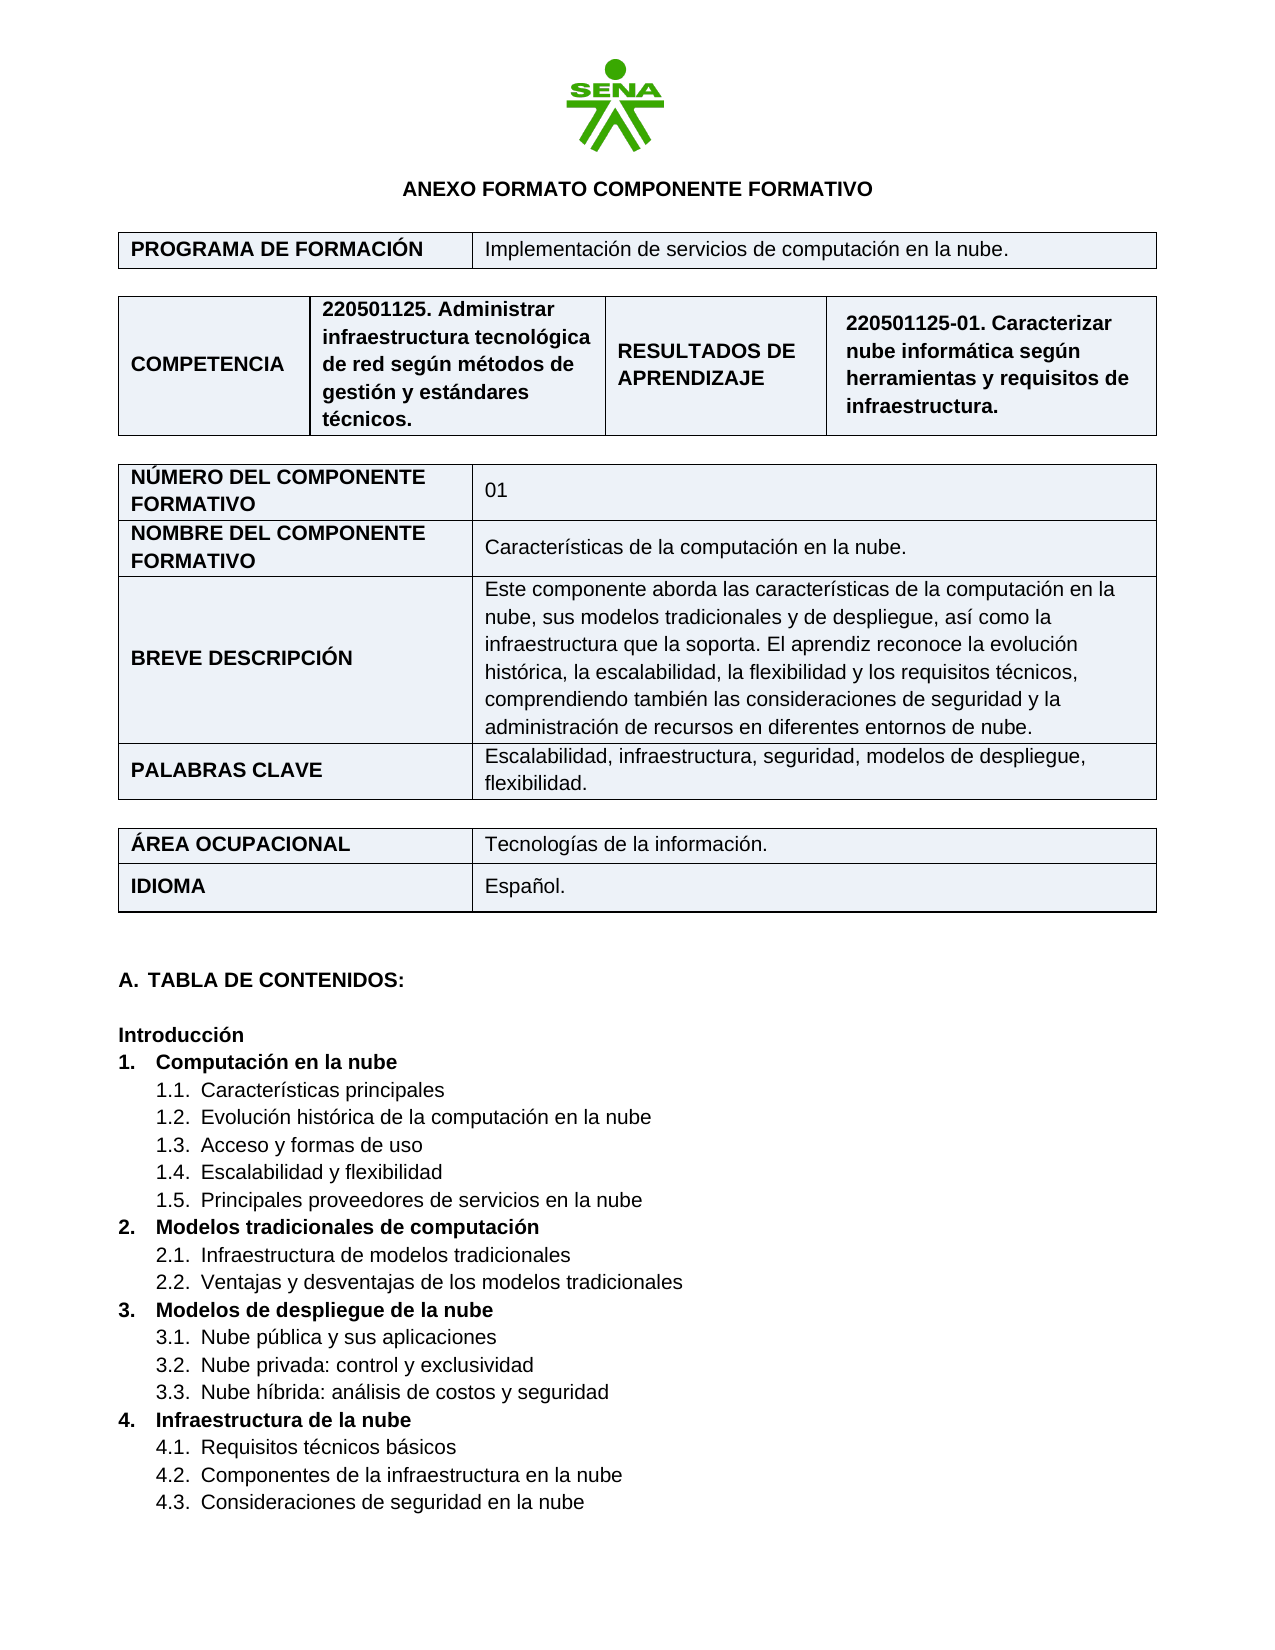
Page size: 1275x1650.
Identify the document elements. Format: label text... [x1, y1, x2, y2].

table_cell Español. [473, 864, 1156, 911]
table_header 01 [473, 465, 1156, 520]
table_cell NOMBRE DEL COMPONENTE FORMATIVO [119, 521, 472, 576]
list Escalabilidad y flexibilidad [156, 1160, 1157, 1184]
list TABLA DE CONTENIDOS: [118, 967, 1157, 991]
list Computación en la nube [118, 1050, 1157, 1074]
list Nube pública y sus aplicaciones [156, 1325, 1157, 1349]
table_cell Características de la computación en la nube. [473, 521, 1156, 576]
list Consideraciones de seguridad en la nube [156, 1490, 1157, 1514]
table_header COMPETENCIA [119, 297, 309, 435]
list Nube privada: control y exclusividad [156, 1352, 1157, 1376]
table_cell BREVE DESCRIPCIÓN [119, 577, 472, 743]
list Acceso y formas de uso [156, 1132, 1157, 1156]
list Componentes de la infraestructura en la nube [156, 1462, 1157, 1486]
list Infraestructura de la nube [118, 1407, 1157, 1431]
list Ventajas y desventajas de los modelos tradicionales [156, 1270, 1157, 1294]
list Características principales [156, 1077, 1157, 1101]
table_cell Escalabilidad, infraestructura, seguridad, modelos de despliegue, flexibilidad. [473, 744, 1156, 799]
list Requisitos técnicos básicos [156, 1435, 1157, 1459]
list Modelos tradicionales de computación [118, 1215, 1157, 1239]
list Nube híbrida: análisis de costos y seguridad [156, 1380, 1157, 1404]
text Introducción [118, 1022, 1157, 1046]
table_header Implementación de servicios de computación en la nube. [473, 233, 1156, 268]
table_cell IDIOMA [119, 864, 472, 911]
table_cell PALABRAS CLAVE [119, 744, 472, 799]
table_header 220501125. Administrar infraestructura tecnológica de red según métodos de gestión y estándares técnicos. [311, 297, 605, 435]
picture [566, 59, 664, 152]
table_header NÚMERO DEL COMPONENTE FORMATIVO [119, 465, 472, 520]
table_header PROGRAMA DE FORMACIÓN [119, 233, 472, 268]
table_header ÁREA OCUPACIONAL [119, 829, 472, 863]
table_cell Este componente aborda las características de la computación en la nube, sus modelos tradicionales y de despliegue, así como la infraestructura que la soporta. El aprendiz reconoce la evolución histórica, la escalabilidad, la flexibilidad y los requisitos técnicos, comprendiendo también las consideraciones de seguridad y la administración de recursos en diferentes entornos de nube. [473, 577, 1156, 743]
table_header 220501125-01. Caracterizar nube informática según herramientas y requisitos de infraestructura. [827, 297, 1156, 435]
list Evolución histórica de la computación en la nube [156, 1105, 1157, 1129]
list Infraestructura de modelos tradicionales [156, 1242, 1157, 1266]
text ANEXO FORMATO COMPONENTE FORMATIVO [118, 177, 1157, 201]
list Principales proveedores de servicios en la nube [156, 1187, 1157, 1211]
table_header RESULTADOS DE APRENDIZAJE [606, 297, 826, 435]
table_header Tecnologías de la información. [473, 829, 1156, 863]
list Modelos de despliegue de la nube [118, 1297, 1157, 1321]
